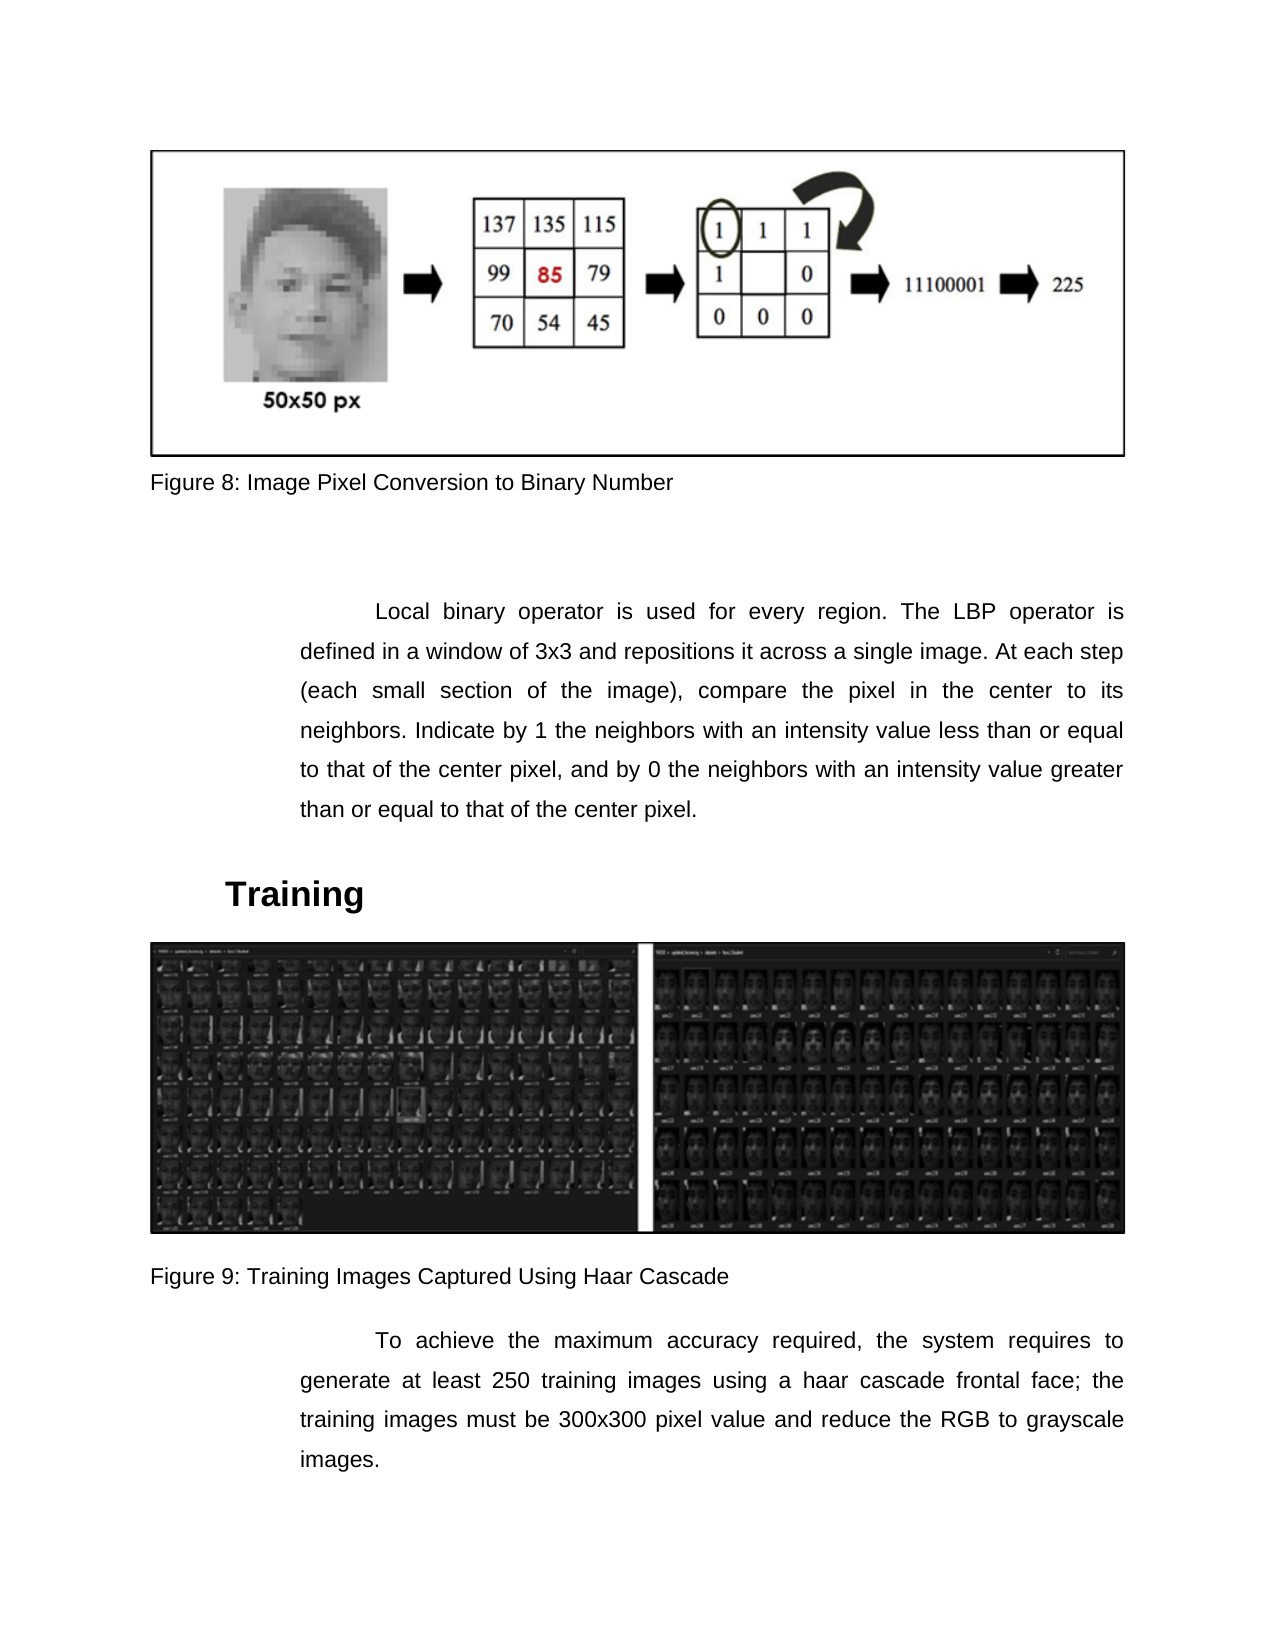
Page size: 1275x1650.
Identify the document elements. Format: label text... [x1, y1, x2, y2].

picture [150, 150, 1125, 457]
text Local binary operator is used for every region. The LBP operator is defined in a window of 3x3 and repositions it across a single image. At each step (each small section of the image), compare the pixel in the center to its neighbors. Indicate by 1 the neighbors with an intensity value less than or equal to that of the center pixel, and by 0 the neighbors with an intensity value greater than or equal to that of the center pixel. [300, 598, 1125, 822]
picture [150, 942, 1125, 1234]
subtitle Training [150, 873, 1125, 913]
text To achieve the maximum accuracy required, the system requires to generate at least 250 training images using a haar cascade frontal face; the training images must be 300x300 pixel value and reduce the RGB to grayscale images. [300, 1327, 1125, 1472]
text Figure 8: Image Pixel Conversion to Binary Number [150, 457, 1125, 496]
text Figure 9: Training Images Captured Using Haar Cascade [150, 1263, 1125, 1289]
